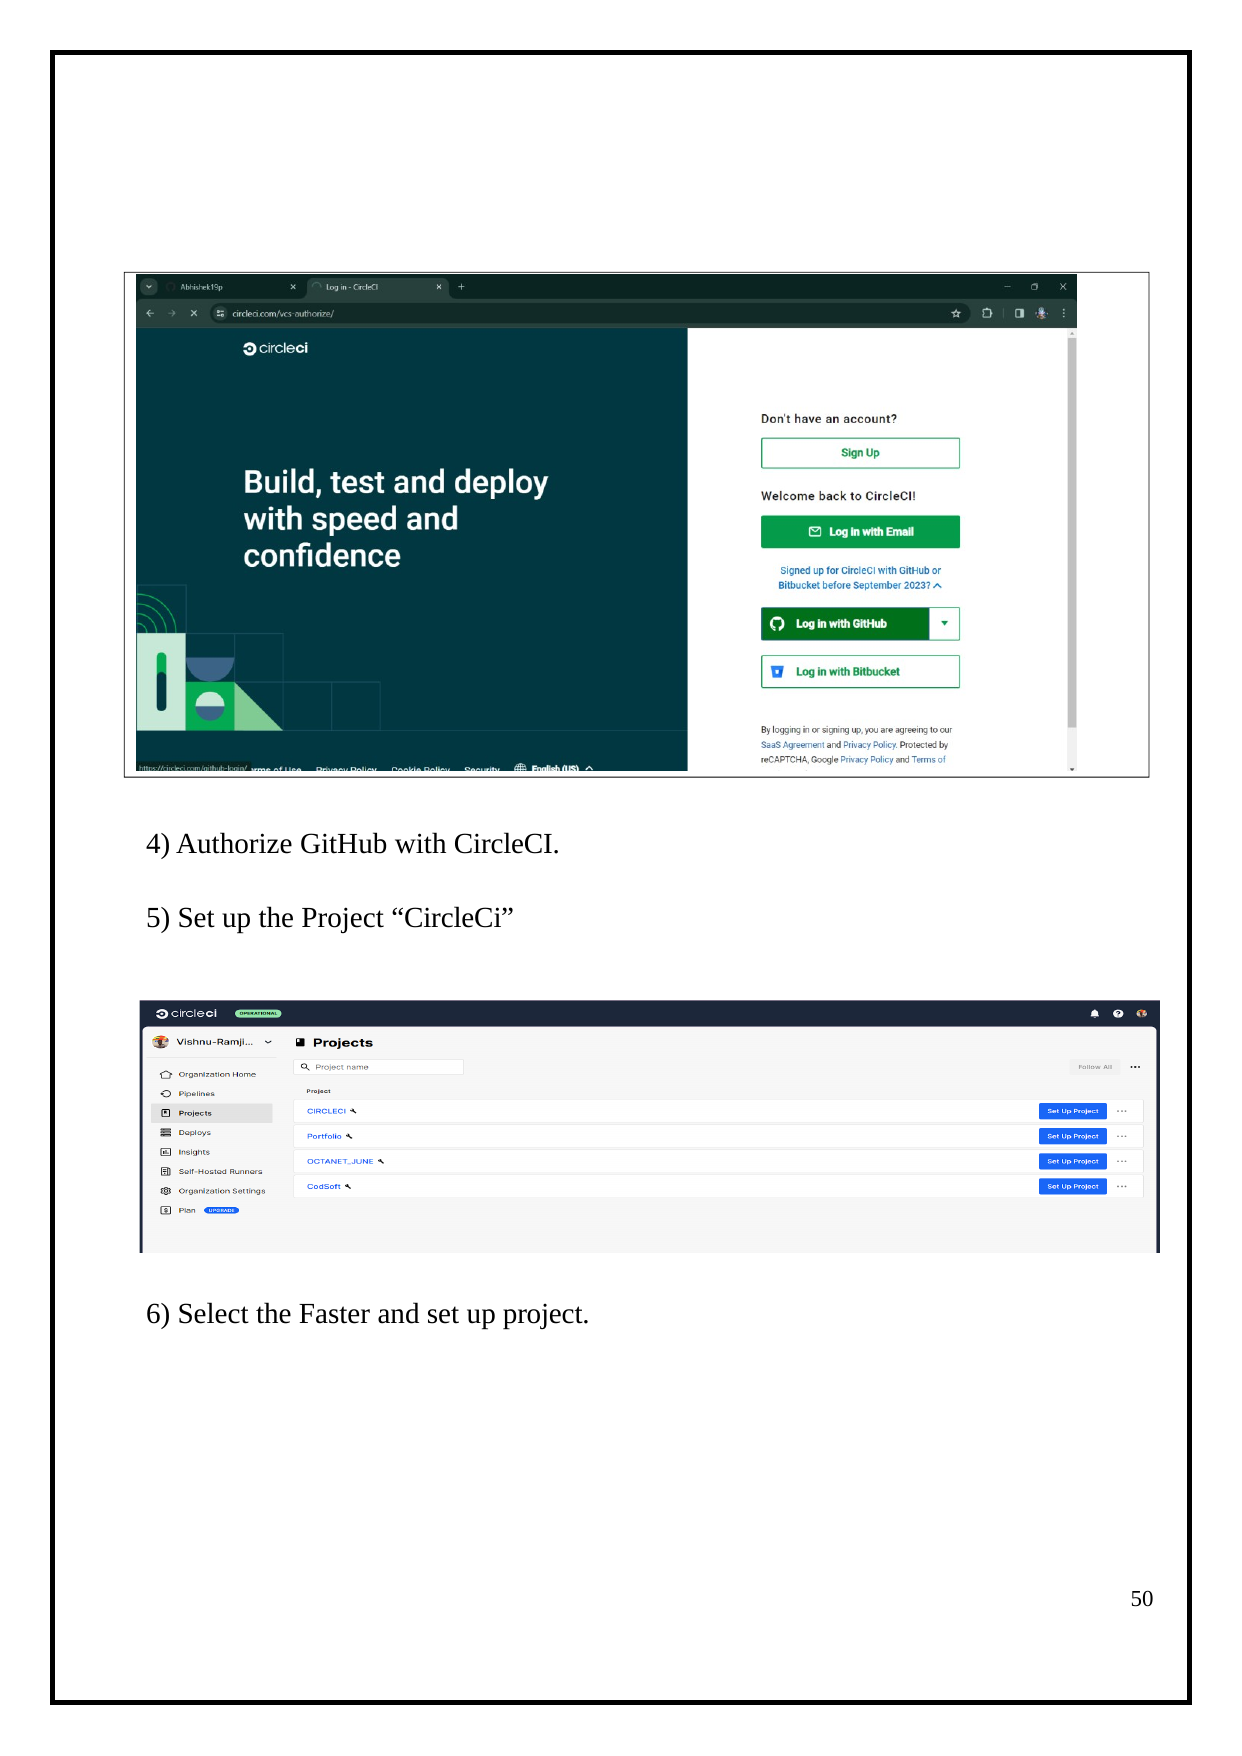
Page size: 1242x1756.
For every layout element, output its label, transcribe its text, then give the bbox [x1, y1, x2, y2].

picture [136, 274, 1077, 771]
list Set up the Project “CircleCi” [146, 900, 1153, 934]
picture [139, 1000, 1160, 1253]
picture [136, 334, 677, 771]
list Authorize GitHub with CircleCI. [146, 827, 1153, 860]
list Select the Faster and set up project. [146, 1296, 1153, 1329]
